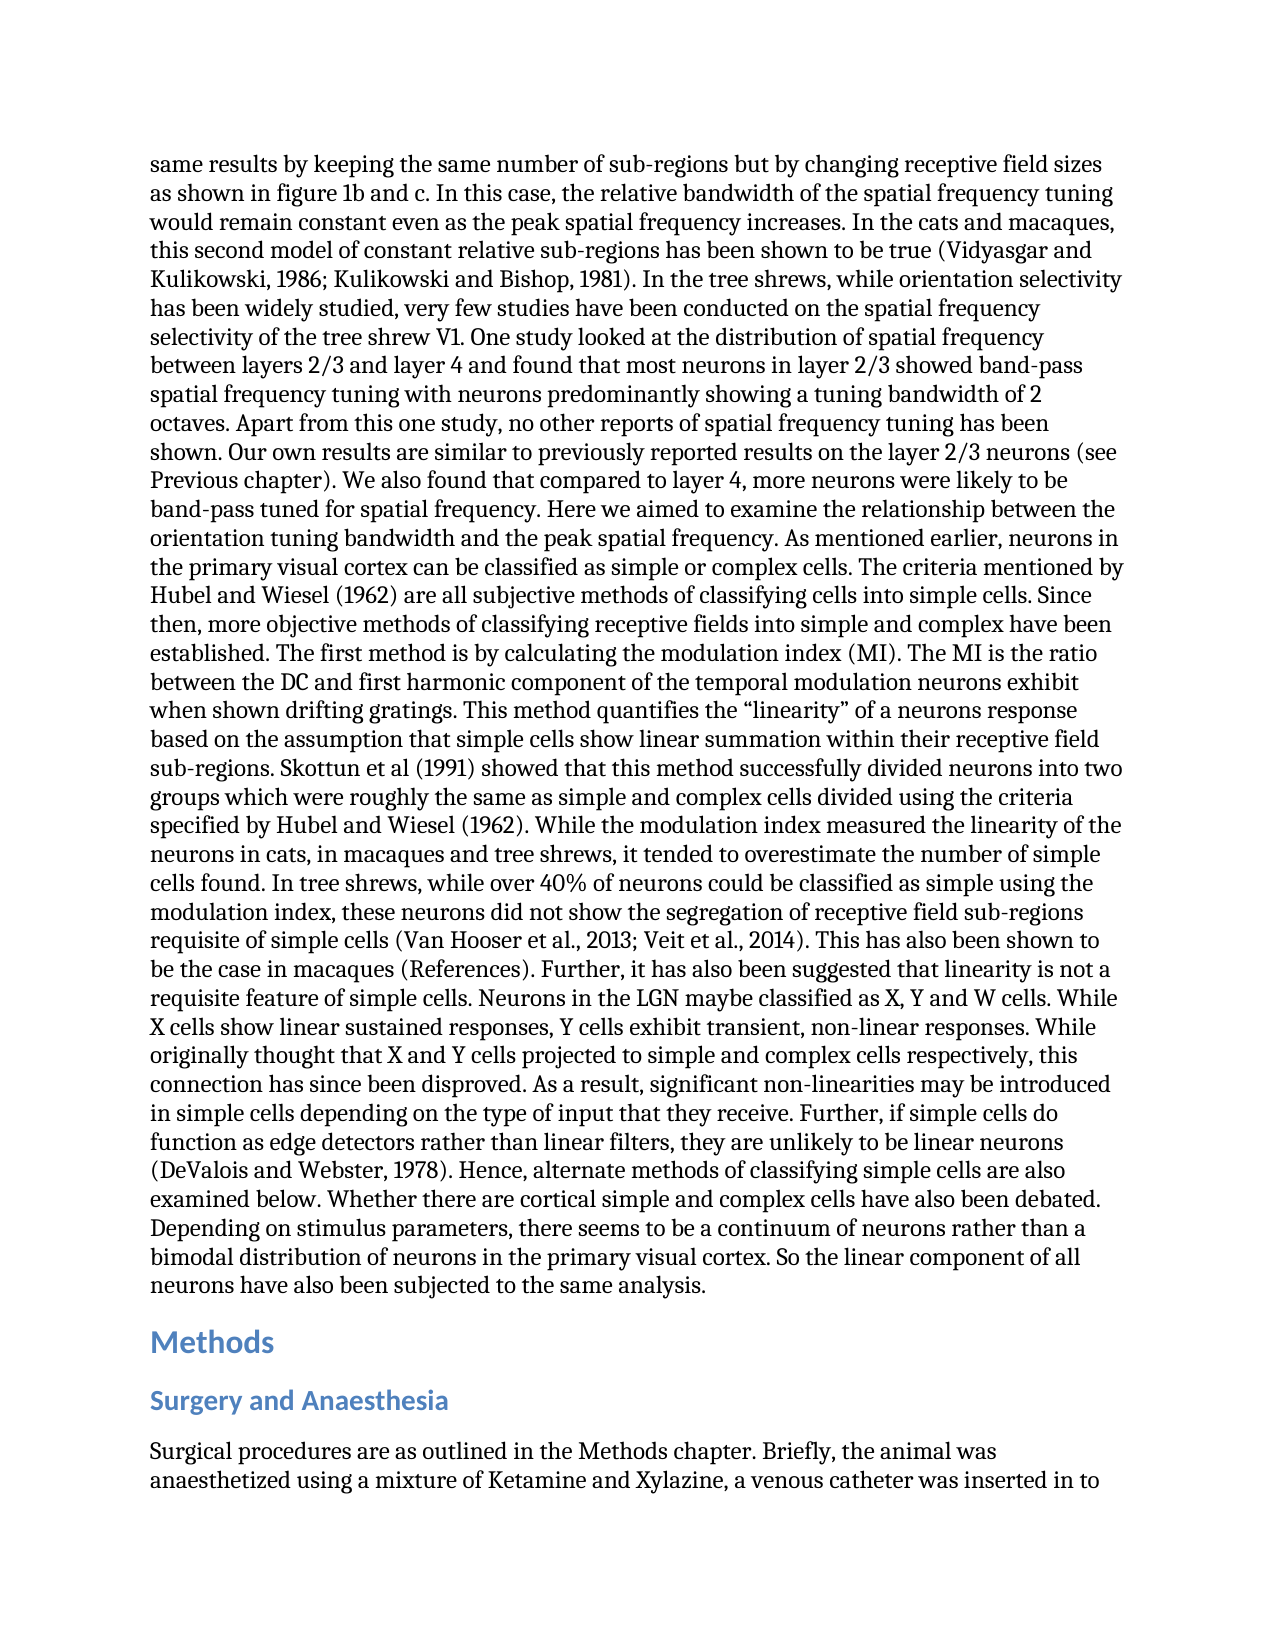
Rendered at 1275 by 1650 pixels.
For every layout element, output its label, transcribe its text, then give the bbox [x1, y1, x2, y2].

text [150, 150, 1125, 1300]
subtitle Methods [150, 1321, 1125, 1362]
subtitle Surgery and Anaesthesia [150, 1382, 1125, 1418]
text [150, 1437, 1125, 1494]
